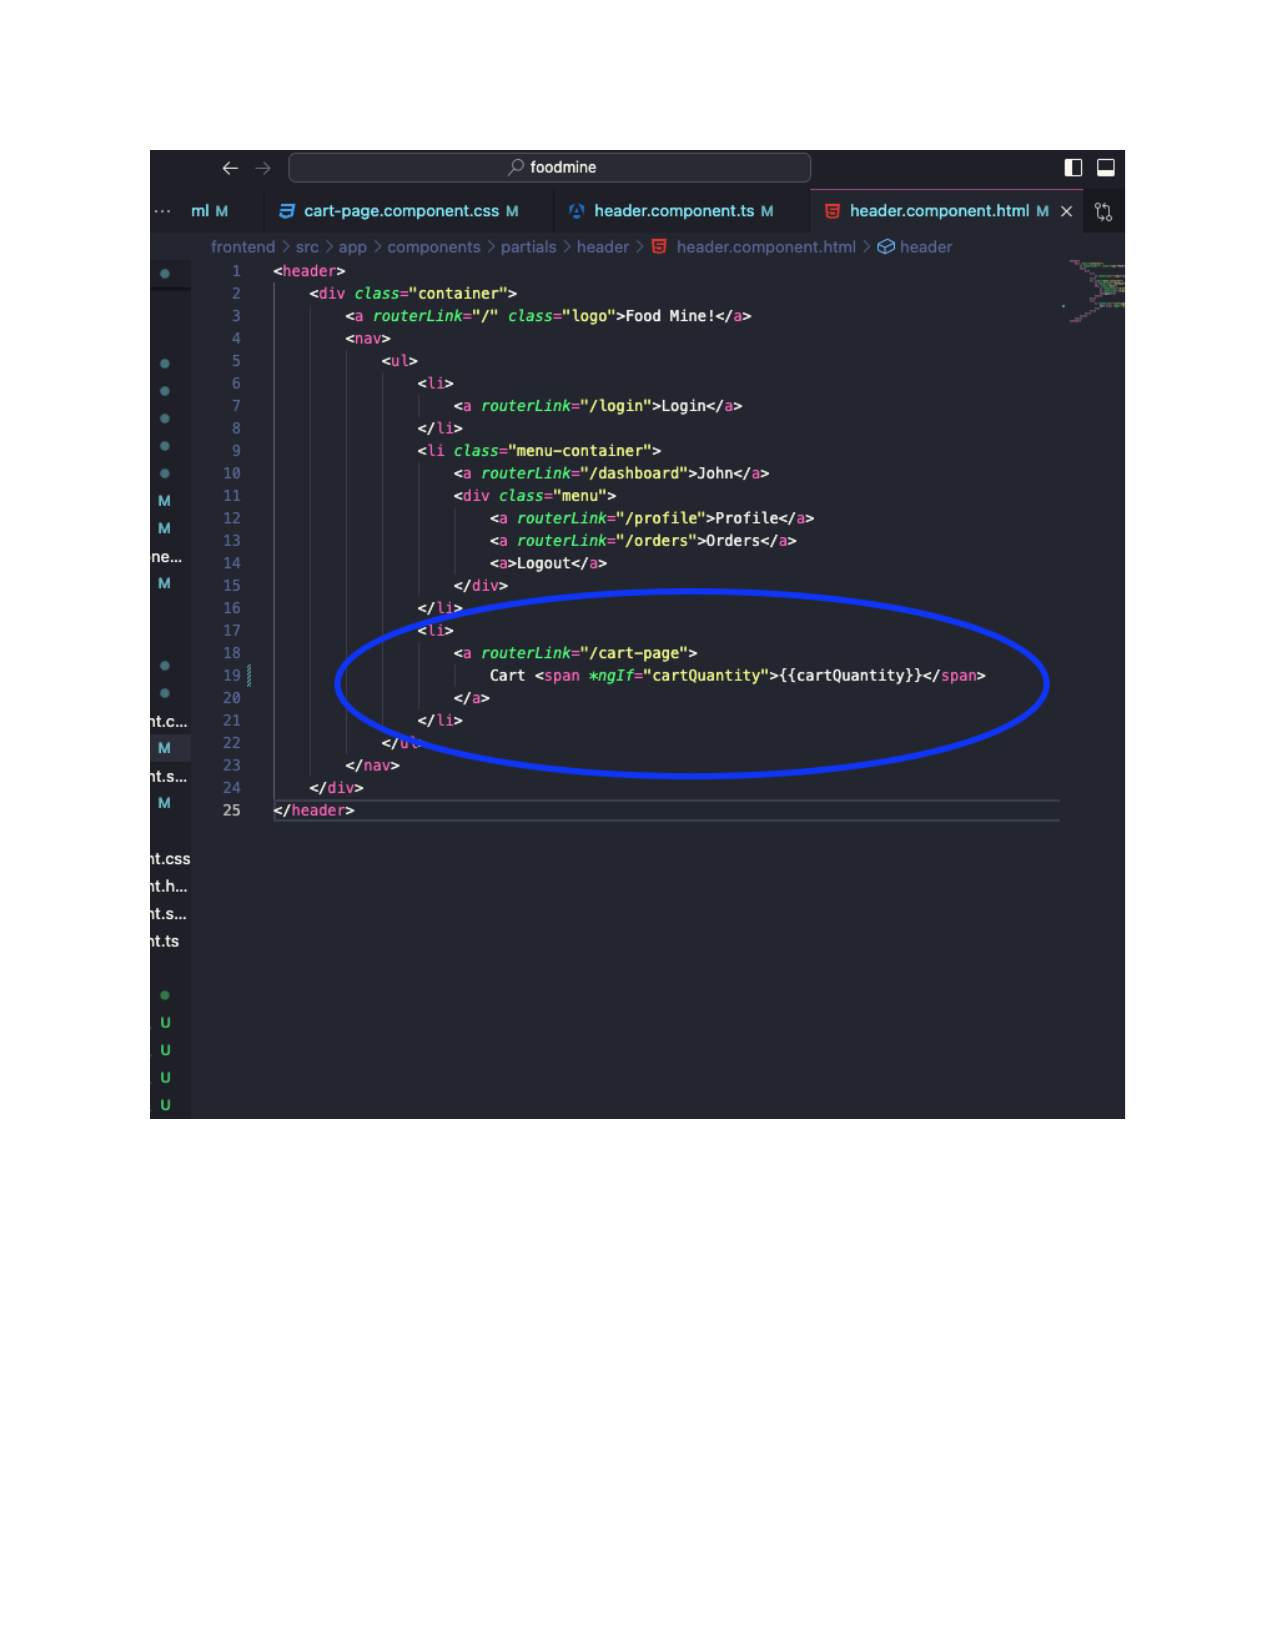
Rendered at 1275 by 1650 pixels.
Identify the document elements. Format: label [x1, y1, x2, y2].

picture [150, 150, 1125, 1119]
